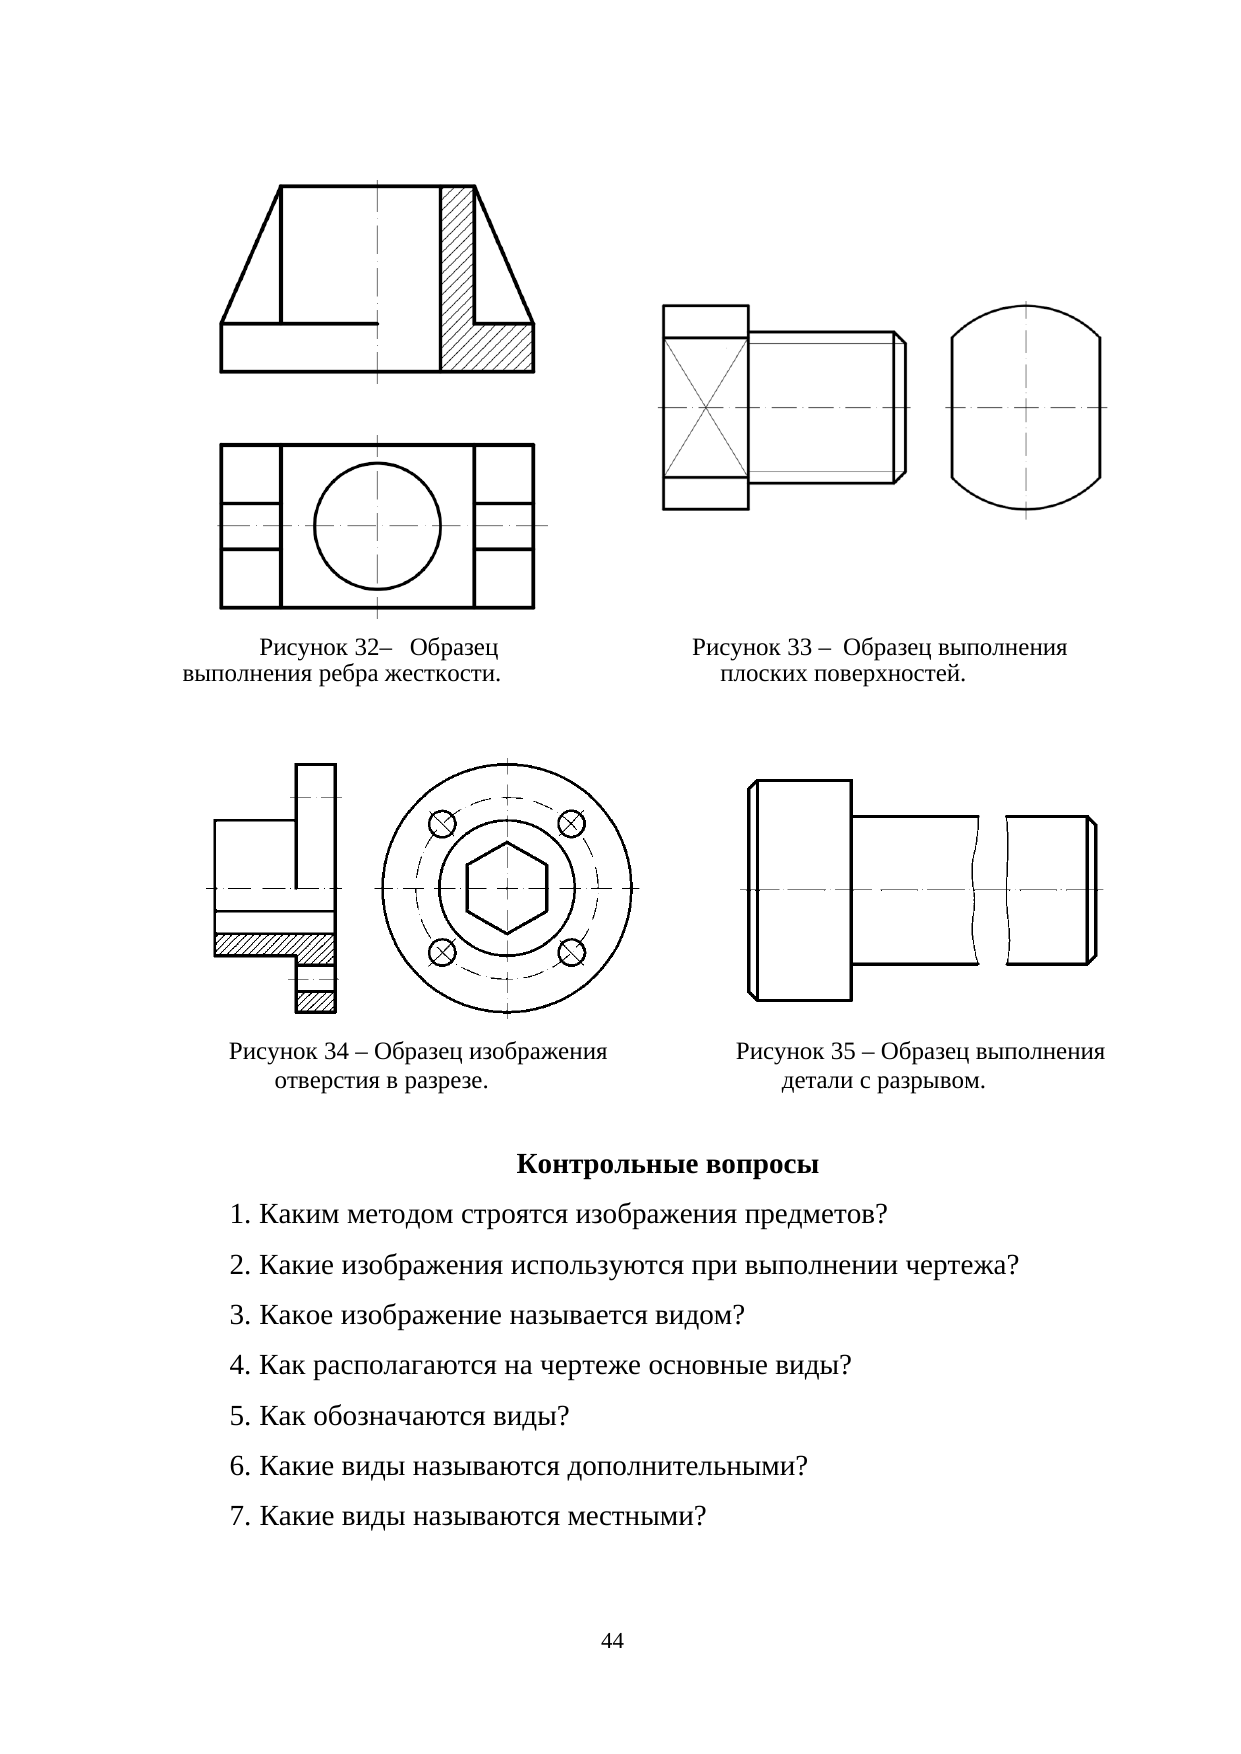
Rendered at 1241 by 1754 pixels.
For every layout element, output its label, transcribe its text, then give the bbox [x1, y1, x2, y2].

table_header [687, 753, 1144, 1033]
text 4. Как располагаются на чертеже основные виды? [229, 1347, 1215, 1381]
subtitle Контрольные вопросы [516, 1147, 1215, 1180]
table_header [183, 753, 687, 1033]
table_cell Рисунок 33 – Образец выполнения плоских поверхностей. [606, 633, 1142, 689]
table_cell Рисунок 32– Образец выполнения ребра жесткости. [161, 633, 606, 689]
table_header [606, 176, 1142, 632]
picture [217, 180, 548, 619]
text 5. Как обозначаются виды? [229, 1398, 1215, 1431]
text 3. Какое изображение называется видом? [229, 1297, 1215, 1331]
picture [206, 758, 640, 1019]
picture [657, 301, 1108, 520]
table_cell Рисунок 34 – Образец изображения отверстия в разрезе. [183, 1033, 687, 1096]
text 7. Какие виды называются местными? [229, 1498, 1215, 1532]
text 2. Какие изображения используются при выполнении чертежа? [229, 1247, 1215, 1280]
picture [740, 779, 1104, 1002]
table_cell Рисунок 35 – Образец выполнения детали с разрывом. [687, 1033, 1144, 1096]
text 6. Какие виды называются дополнительными? [229, 1448, 1215, 1482]
table_header [161, 176, 606, 632]
text 1. Каким методом строятся изображения предметов? [229, 1197, 1215, 1230]
